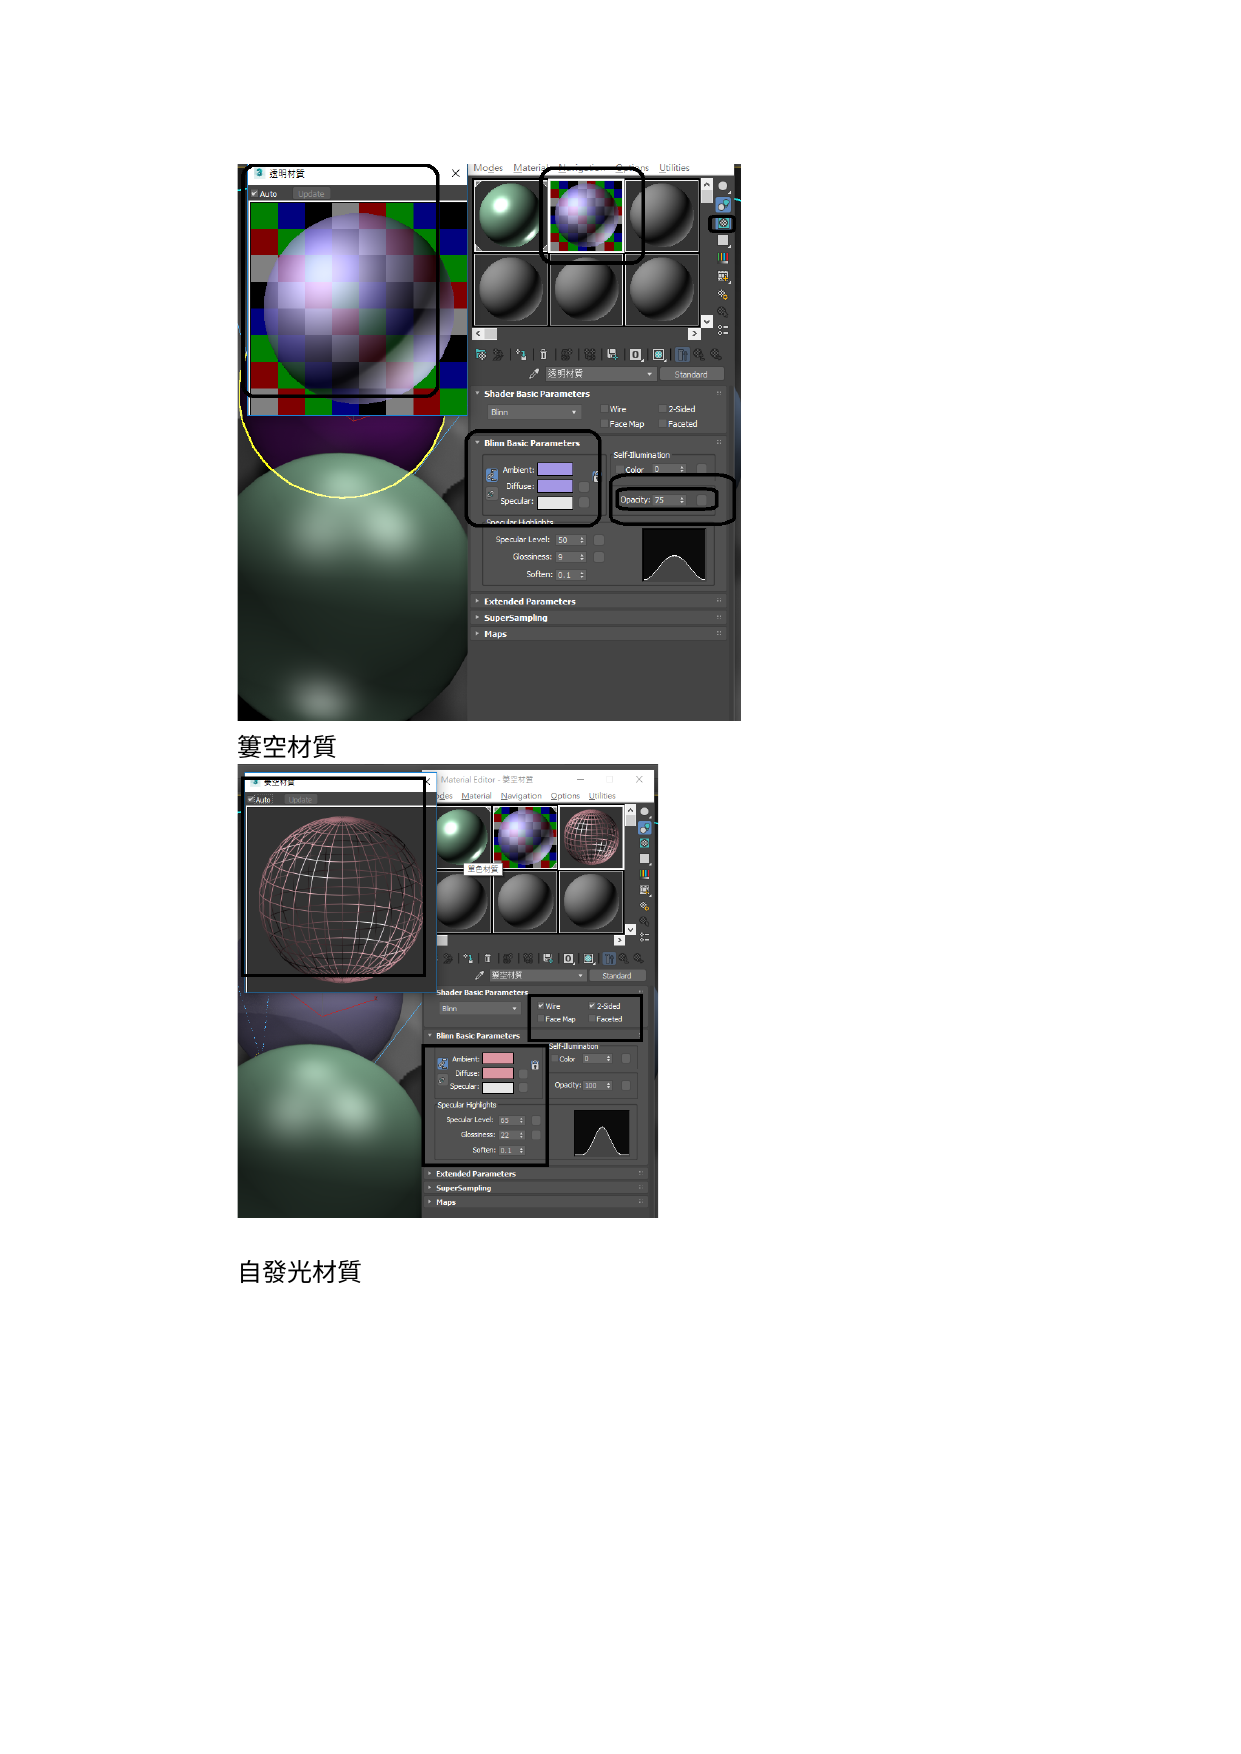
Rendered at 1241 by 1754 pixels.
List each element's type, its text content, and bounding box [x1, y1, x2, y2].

picture [237, 764, 659, 1218]
list 自發光材質 [237, 1252, 1053, 1289]
list 簍空材質 [237, 727, 1053, 764]
picture [237, 164, 741, 721]
